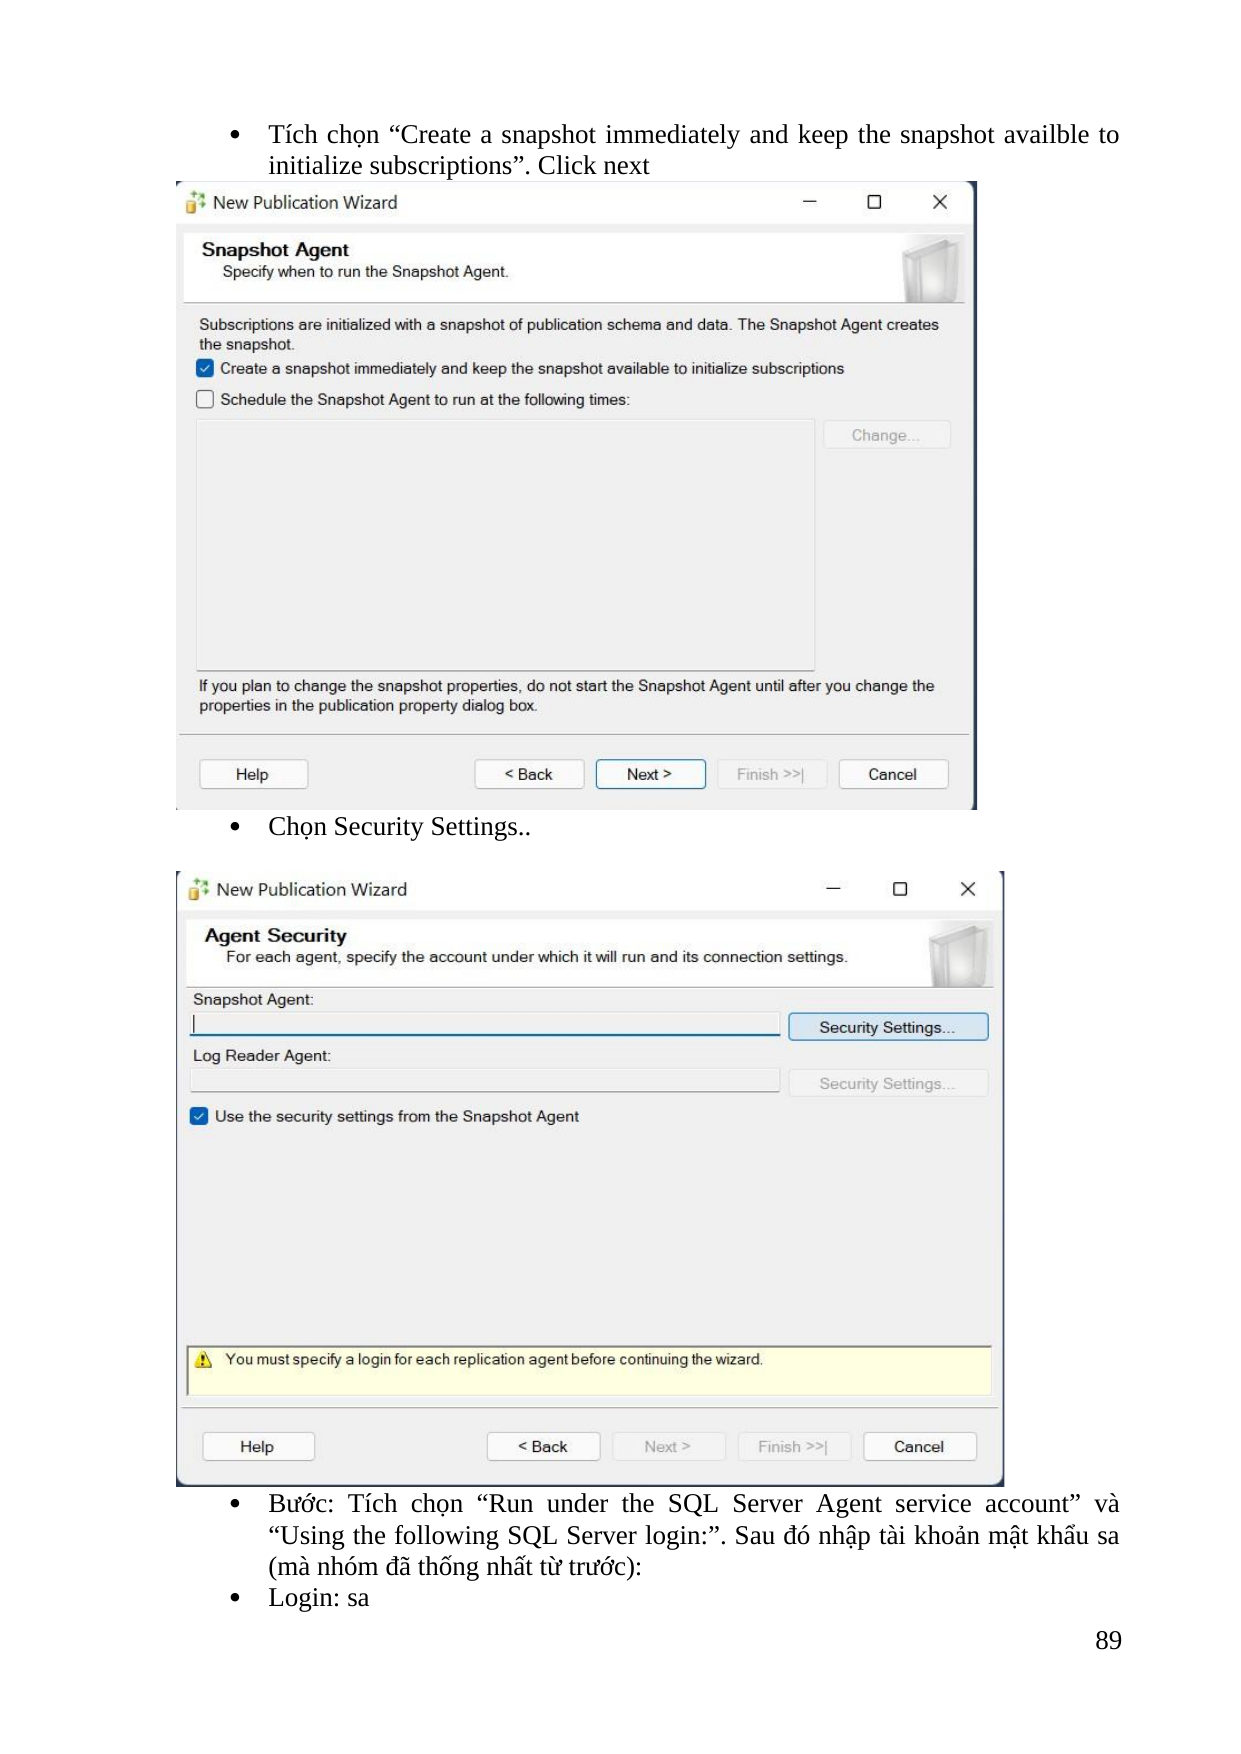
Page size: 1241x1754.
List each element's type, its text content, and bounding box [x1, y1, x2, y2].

list Bước: Tích chọn “Run under the SQL Server Agent service account” và “Using the following SQL Server login:”. Sau đó nhập tài khoản mật khẩu sa (mà nhóm đã thống nhất từ trước): [231, 1488, 1121, 1581]
list Tích chọn “Create a snapshot immediately and keep the snapshot availble to initialize subscriptions”. Click next [231, 118, 1121, 180]
list Login: sa [231, 1581, 1121, 1612]
picture [176, 181, 978, 810]
picture [176, 871, 1005, 1487]
list Chọn Security Settings.. [231, 810, 1121, 841]
